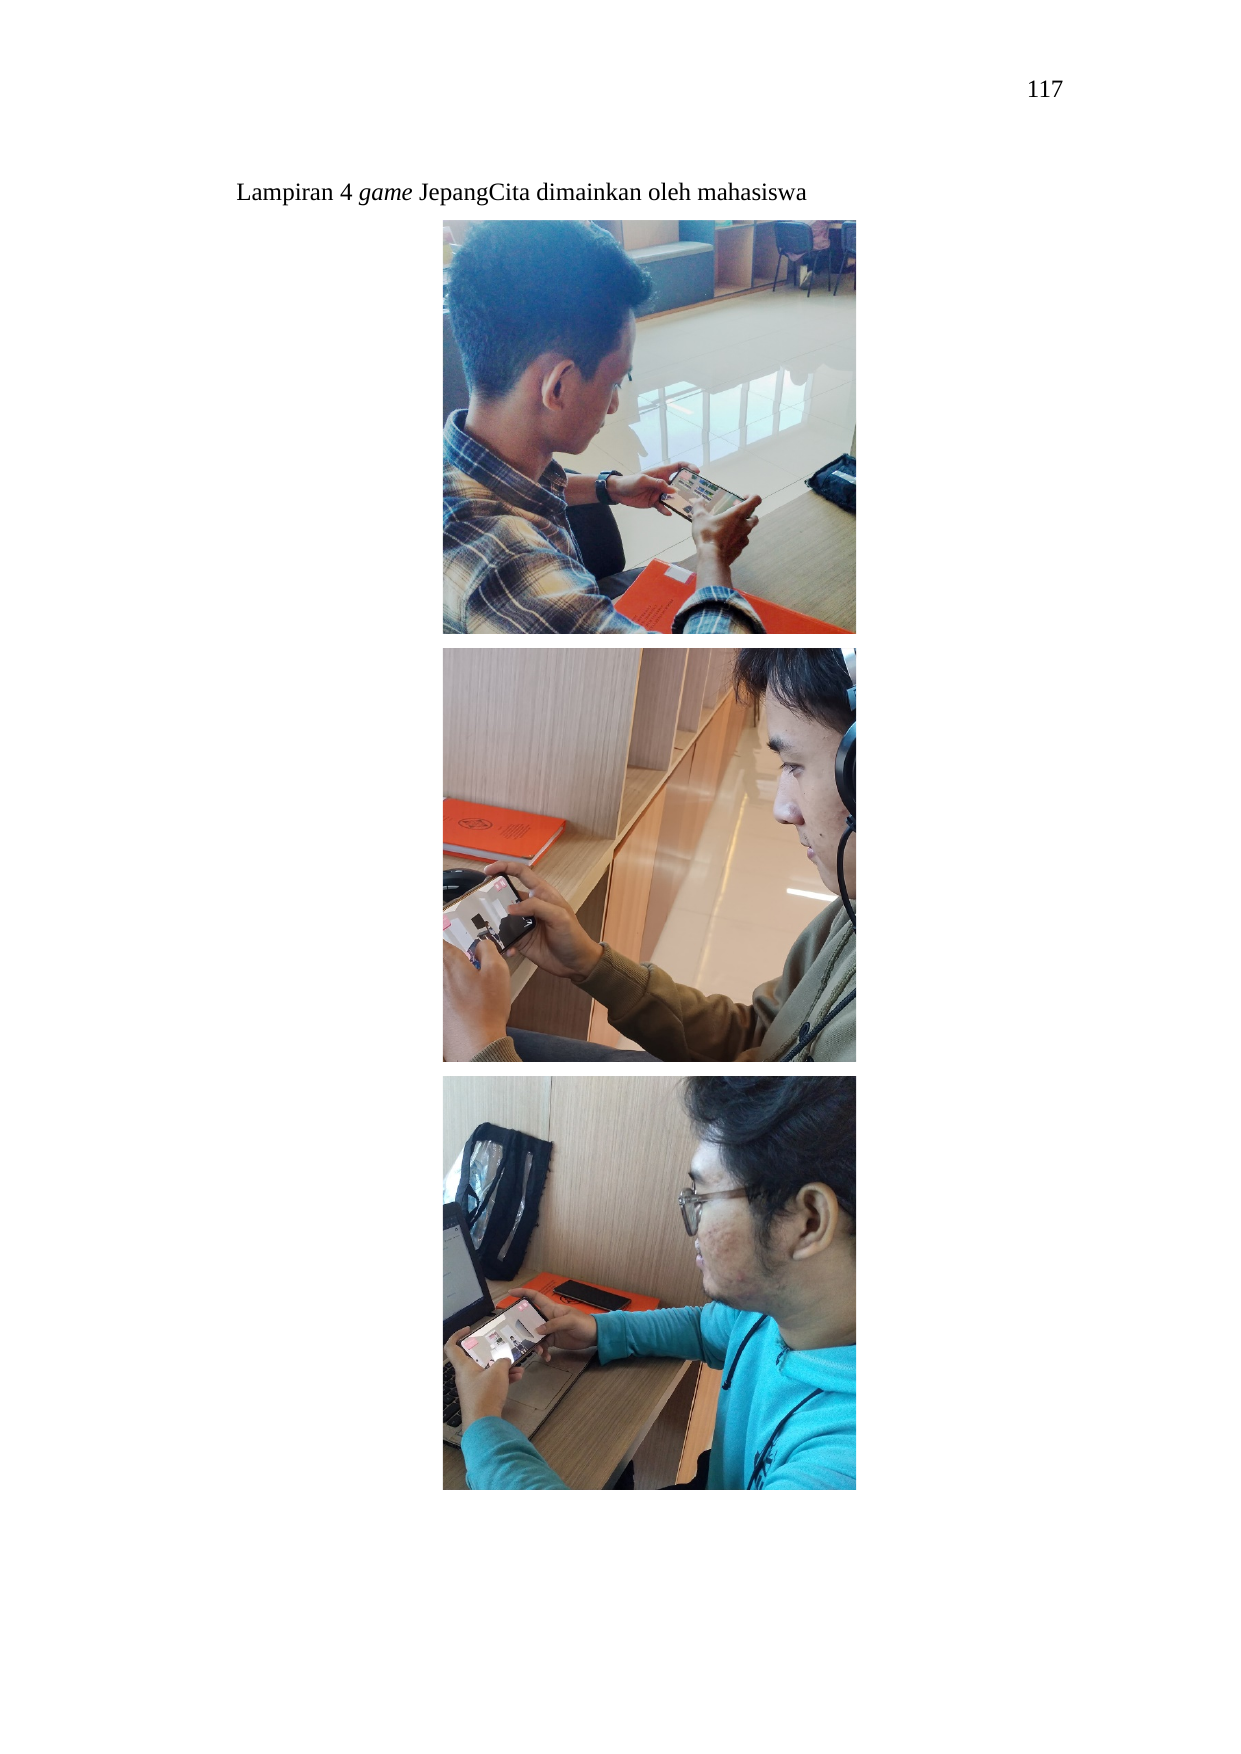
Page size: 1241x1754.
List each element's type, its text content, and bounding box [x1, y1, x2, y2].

text Lampiran 4 game JepangCita dimainkan oleh mahasiswa [236, 177, 1063, 206]
picture [442, 648, 857, 1062]
picture [442, 1076, 857, 1490]
picture [442, 220, 857, 634]
